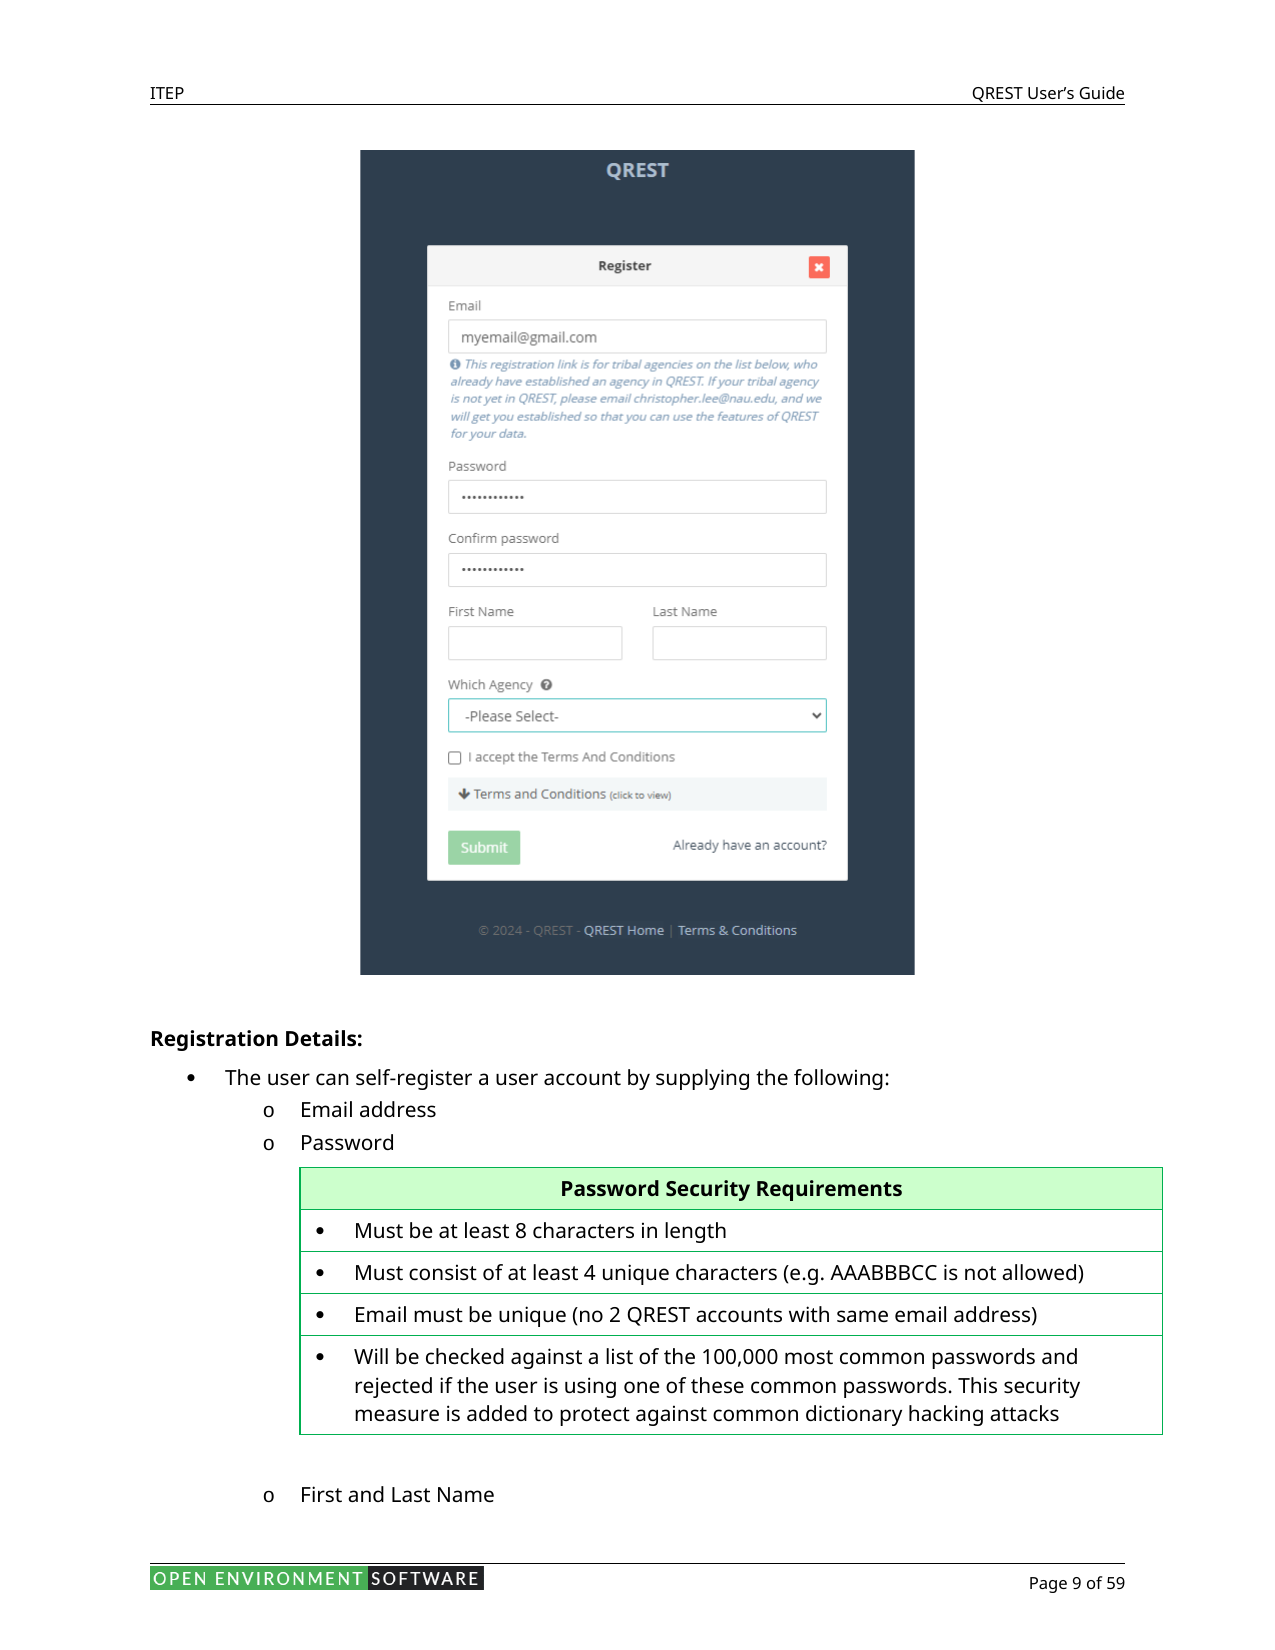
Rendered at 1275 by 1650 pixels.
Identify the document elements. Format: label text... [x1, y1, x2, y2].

text Registration Details: [150, 1024, 1125, 1052]
list First and Last Name [262, 1480, 1125, 1508]
table_cell Must be at least 8 characters in length [301, 1210, 1162, 1251]
table_cell Will be checked against a list of the 100,000 most common passwords and rejected if the user is using one of these common passwords. This security measure is added to protect against common dictionary hacking attacks [301, 1336, 1162, 1434]
list Email address [262, 1095, 1125, 1124]
table_cell Email must be unique (no 2 QREST accounts with same email address) [301, 1294, 1162, 1335]
picture [360, 150, 915, 975]
list Password [262, 1128, 1125, 1157]
table_cell Must consist of at least 4 unique characters (e.g. AAABBBCC is not allowed) [301, 1252, 1162, 1293]
list The user can self-register a user account by supplying the following: [187, 1063, 1125, 1091]
picture [150, 1566, 484, 1590]
table_header Password Security Requirements [301, 1168, 1162, 1209]
